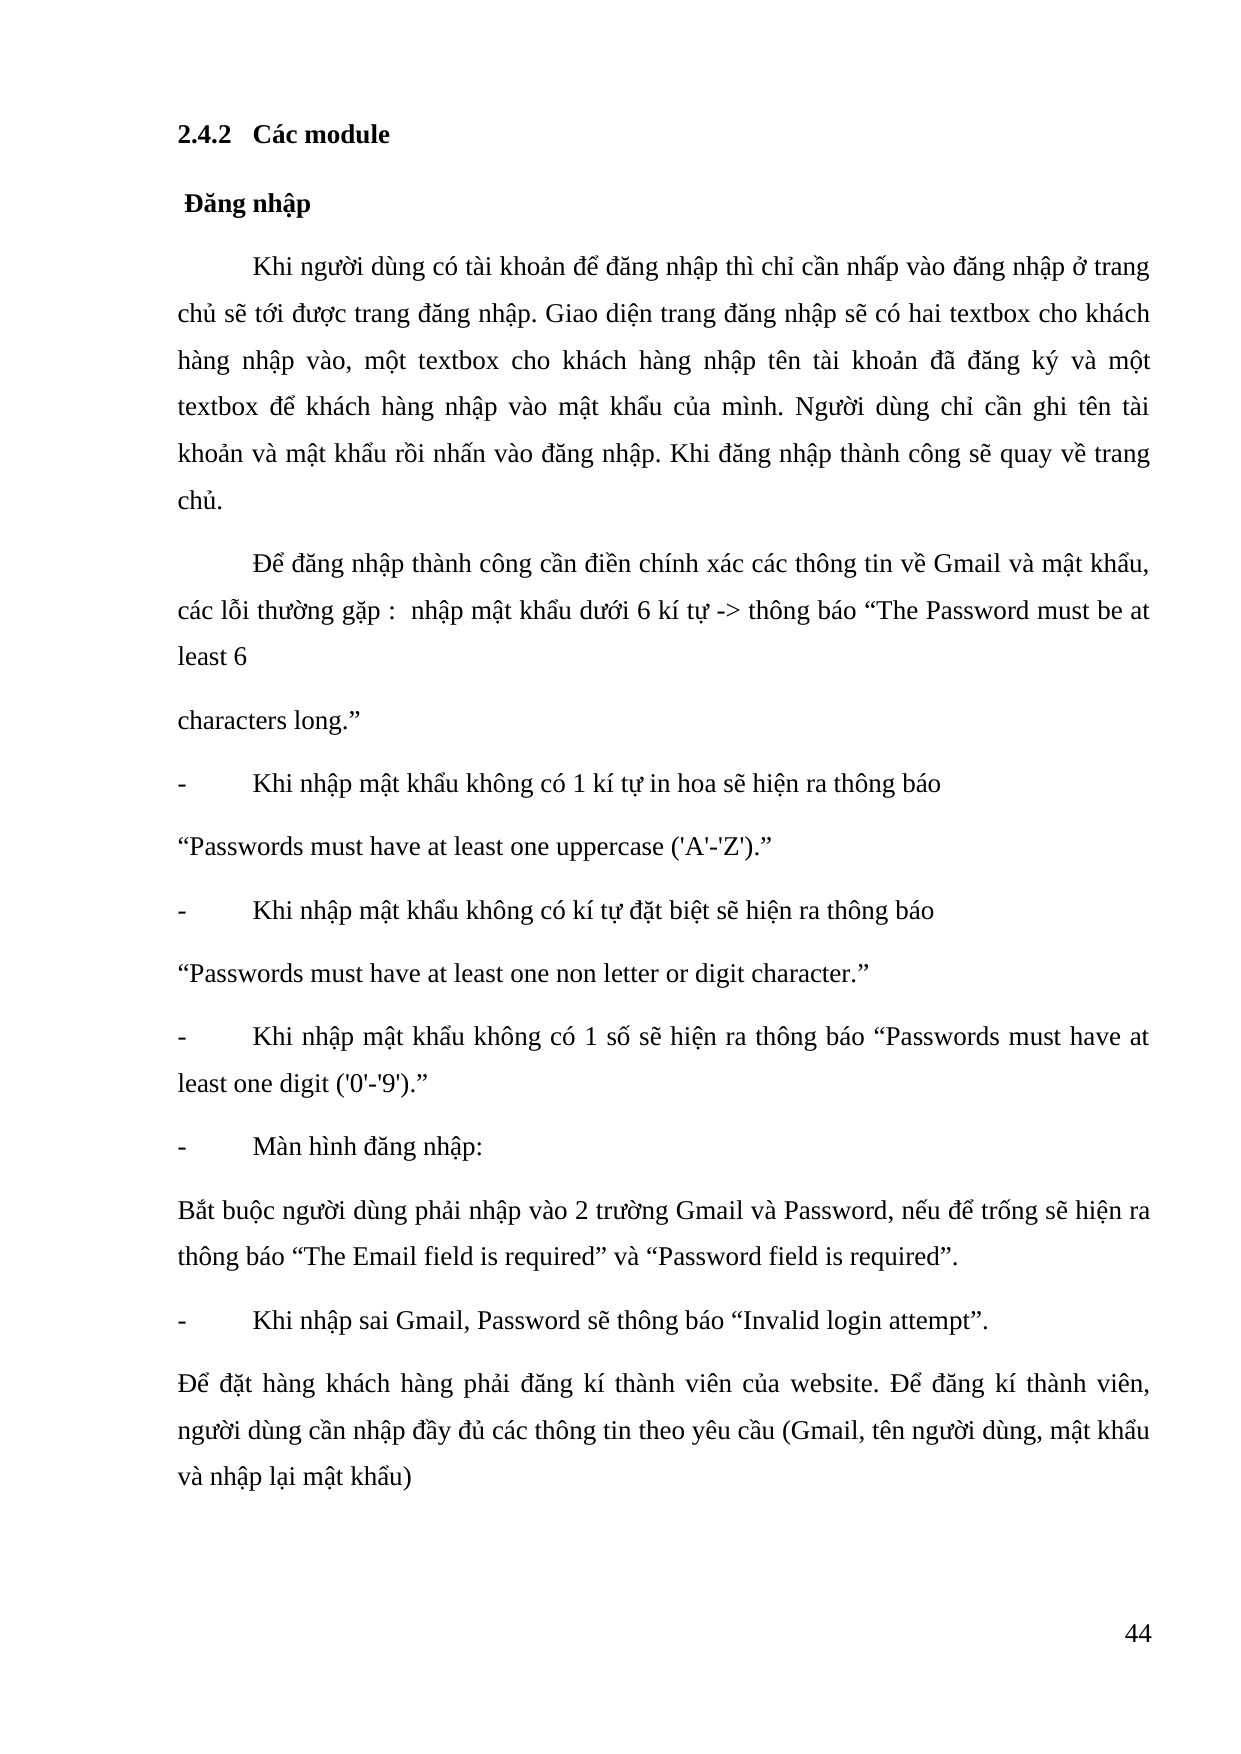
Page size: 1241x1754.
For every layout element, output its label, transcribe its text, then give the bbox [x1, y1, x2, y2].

text - Khi nhập sai Gmail, Password sẽ thông báo “Invalid login attempt”. [177, 1304, 1152, 1335]
text characters long.” [177, 704, 1152, 735]
text Đăng nhập [177, 187, 1152, 218]
text Bắt buộc người dùng phải nhập vào 2 trường Gmail và Password, nếu để trống sẽ hiện ra thông báo “The Email field is required” và “Password field is required”. [177, 1194, 1152, 1272]
text Để đăng nhập thành công cần điền chính xác các thông tin về Gmail và mật khẩu, các lỗi thường gặp : nhập mật khẩu dưới 6 kí tự -> thông báo “The Password must be at least 6 [177, 547, 1152, 672]
text Để đặt hàng khách hàng phải đăng kí thành viên của website. Để đăng kí thành viên, người dùng cần nhập đầy đủ các thông tin theo yêu cầu (Gmail, tên người dùng, mật khẩu và nhập lại mật khẩu) [177, 1367, 1152, 1492]
text - Khi nhập mật khẩu không có 1 số sẽ hiện ra thông báo “Passwords must have at least one digit ('0'-'9').” [177, 1021, 1152, 1098]
text - Màn hình đăng nhập: [177, 1131, 1152, 1162]
text Khi người dùng có tài khoản để đăng nhập thì chỉ cần nhấp vào đăng nhập ở trang chủ sẽ tới được trang đăng nhập. Giao diện trang đăng nhập sẽ có hai textbox cho khách hàng nhập vào, một textbox cho khách hàng nhập tên tài khoản đã đăng ký và một textbox để khách hàng nhập vào mật khẩu của mình. Người dùng chỉ cần ghi tên tài khoản và mật khẩu rồi nhấn vào đăng nhập. Khi đăng nhập thành công sẽ quay về trang chủ. [177, 251, 1152, 515]
text “Passwords must have at least one uppercase ('A'-'Z').” [177, 831, 1152, 862]
text - Khi nhập mật khẩu không có 1 kí tự in hoa sẽ hiện ra thông báo [177, 767, 1152, 798]
text - Khi nhập mật khẩu không có kí tự đặt biệt sẽ hiện ra thông báo [177, 894, 1152, 925]
subtitle 2.4.2 Các module [177, 118, 1152, 149]
text “Passwords must have at least one non letter or digit character.” [177, 957, 1152, 988]
